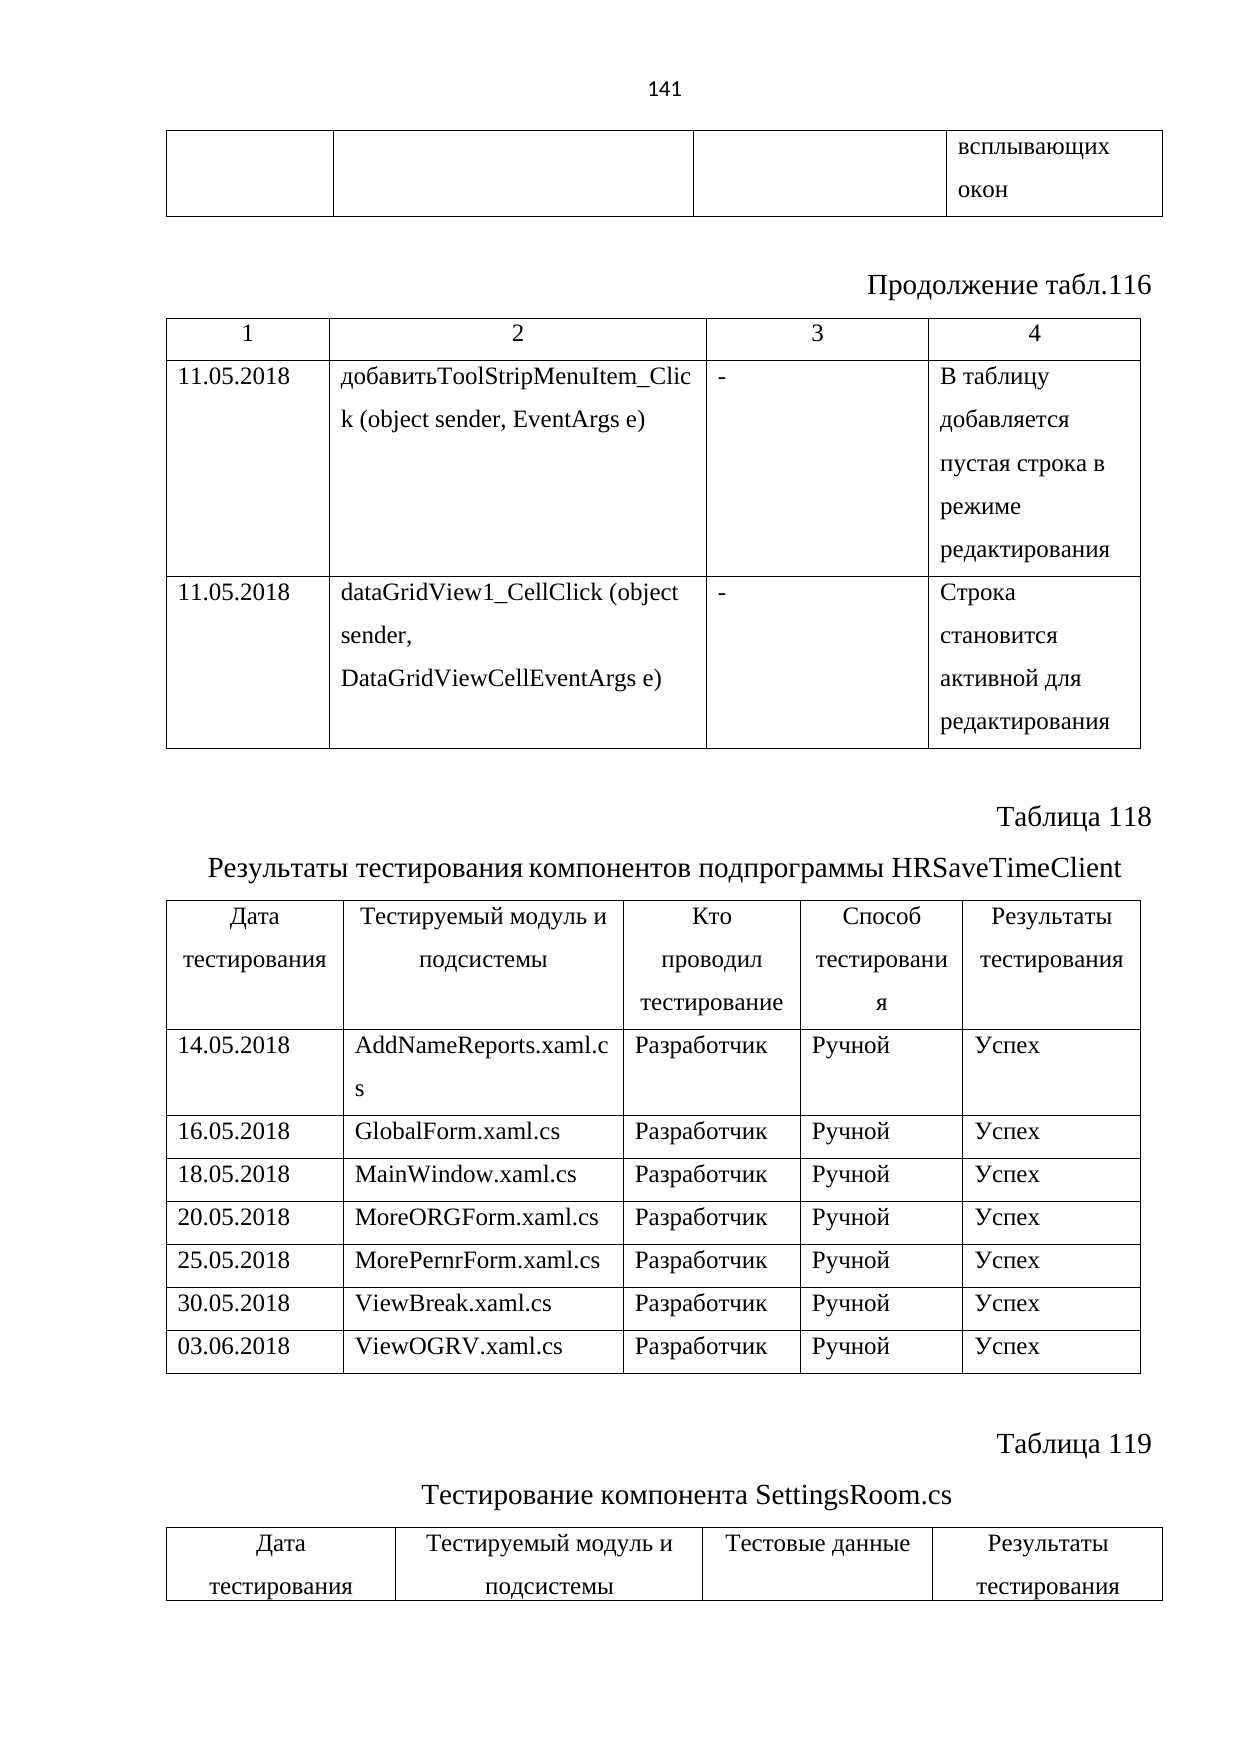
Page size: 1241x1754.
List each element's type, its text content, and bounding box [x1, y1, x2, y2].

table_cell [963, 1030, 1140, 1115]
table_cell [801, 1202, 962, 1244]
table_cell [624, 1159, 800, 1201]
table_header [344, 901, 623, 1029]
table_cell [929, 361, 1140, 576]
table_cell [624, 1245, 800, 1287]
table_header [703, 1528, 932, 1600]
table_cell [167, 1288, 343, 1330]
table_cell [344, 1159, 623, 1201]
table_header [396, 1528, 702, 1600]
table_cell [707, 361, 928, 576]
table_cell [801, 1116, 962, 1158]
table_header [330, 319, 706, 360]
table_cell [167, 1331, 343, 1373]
text Таблица 119 [177, 1427, 1152, 1460]
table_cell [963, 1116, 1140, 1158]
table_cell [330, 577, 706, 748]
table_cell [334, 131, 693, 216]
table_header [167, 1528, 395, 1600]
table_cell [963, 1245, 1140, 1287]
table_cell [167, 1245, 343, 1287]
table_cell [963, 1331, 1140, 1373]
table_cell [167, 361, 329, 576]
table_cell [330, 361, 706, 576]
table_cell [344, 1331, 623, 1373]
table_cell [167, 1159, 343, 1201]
text Результаты тестирования компонентов подпрограммы HRSaveTimeClient [177, 850, 1152, 883]
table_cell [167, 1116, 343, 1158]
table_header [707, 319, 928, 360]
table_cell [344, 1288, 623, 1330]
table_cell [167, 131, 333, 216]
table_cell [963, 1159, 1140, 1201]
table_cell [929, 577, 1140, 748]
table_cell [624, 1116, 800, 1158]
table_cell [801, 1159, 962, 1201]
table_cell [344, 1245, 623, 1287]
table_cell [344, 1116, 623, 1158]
text Таблица 118 [177, 799, 1152, 833]
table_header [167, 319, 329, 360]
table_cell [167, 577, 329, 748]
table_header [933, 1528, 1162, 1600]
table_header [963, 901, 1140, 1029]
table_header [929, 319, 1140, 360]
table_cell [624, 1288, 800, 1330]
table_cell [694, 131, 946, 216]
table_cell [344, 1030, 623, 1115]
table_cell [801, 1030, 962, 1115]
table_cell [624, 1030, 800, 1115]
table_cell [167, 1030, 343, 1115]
text Продолжение табл.116 [177, 267, 1152, 301]
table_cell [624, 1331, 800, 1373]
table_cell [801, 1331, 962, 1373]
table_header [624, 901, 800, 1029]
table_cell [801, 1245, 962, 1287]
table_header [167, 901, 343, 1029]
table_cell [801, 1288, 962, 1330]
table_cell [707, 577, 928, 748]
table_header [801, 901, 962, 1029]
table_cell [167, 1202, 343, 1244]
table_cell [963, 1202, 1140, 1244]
text Тестирование компонента SettingsRoom.cs [177, 1477, 1152, 1511]
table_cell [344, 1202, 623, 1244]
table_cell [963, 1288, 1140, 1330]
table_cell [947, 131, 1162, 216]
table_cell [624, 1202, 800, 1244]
